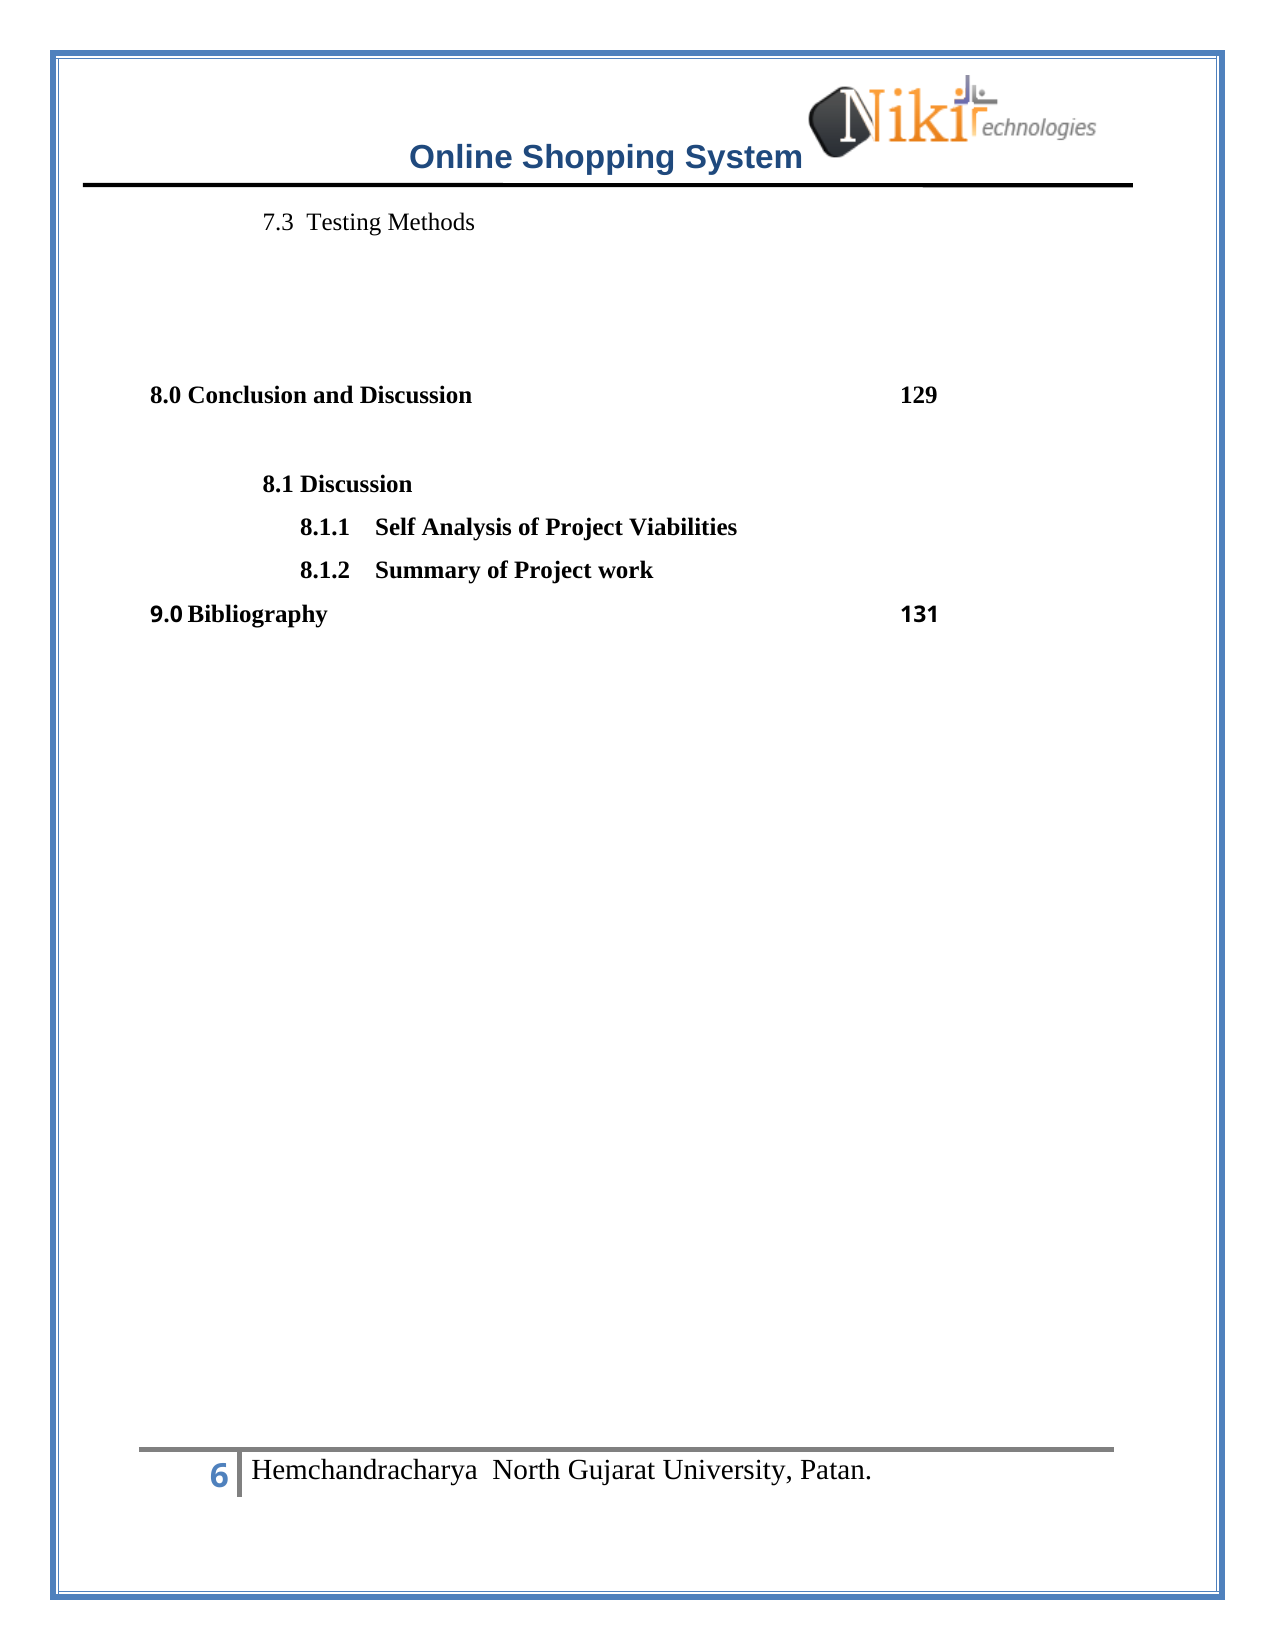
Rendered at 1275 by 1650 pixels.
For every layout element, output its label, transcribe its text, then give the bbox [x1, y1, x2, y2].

list Self Analysis of Project Viabilities [300, 512, 1125, 541]
picture [803, 75, 1103, 169]
list Discussion [262, 469, 1125, 498]
list Summary of Project work [300, 555, 1125, 584]
list Conclusion and Discussion 129 [150, 380, 1125, 409]
list Testing Methods [262, 207, 1125, 236]
list Bibliography 131 [150, 598, 1125, 630]
